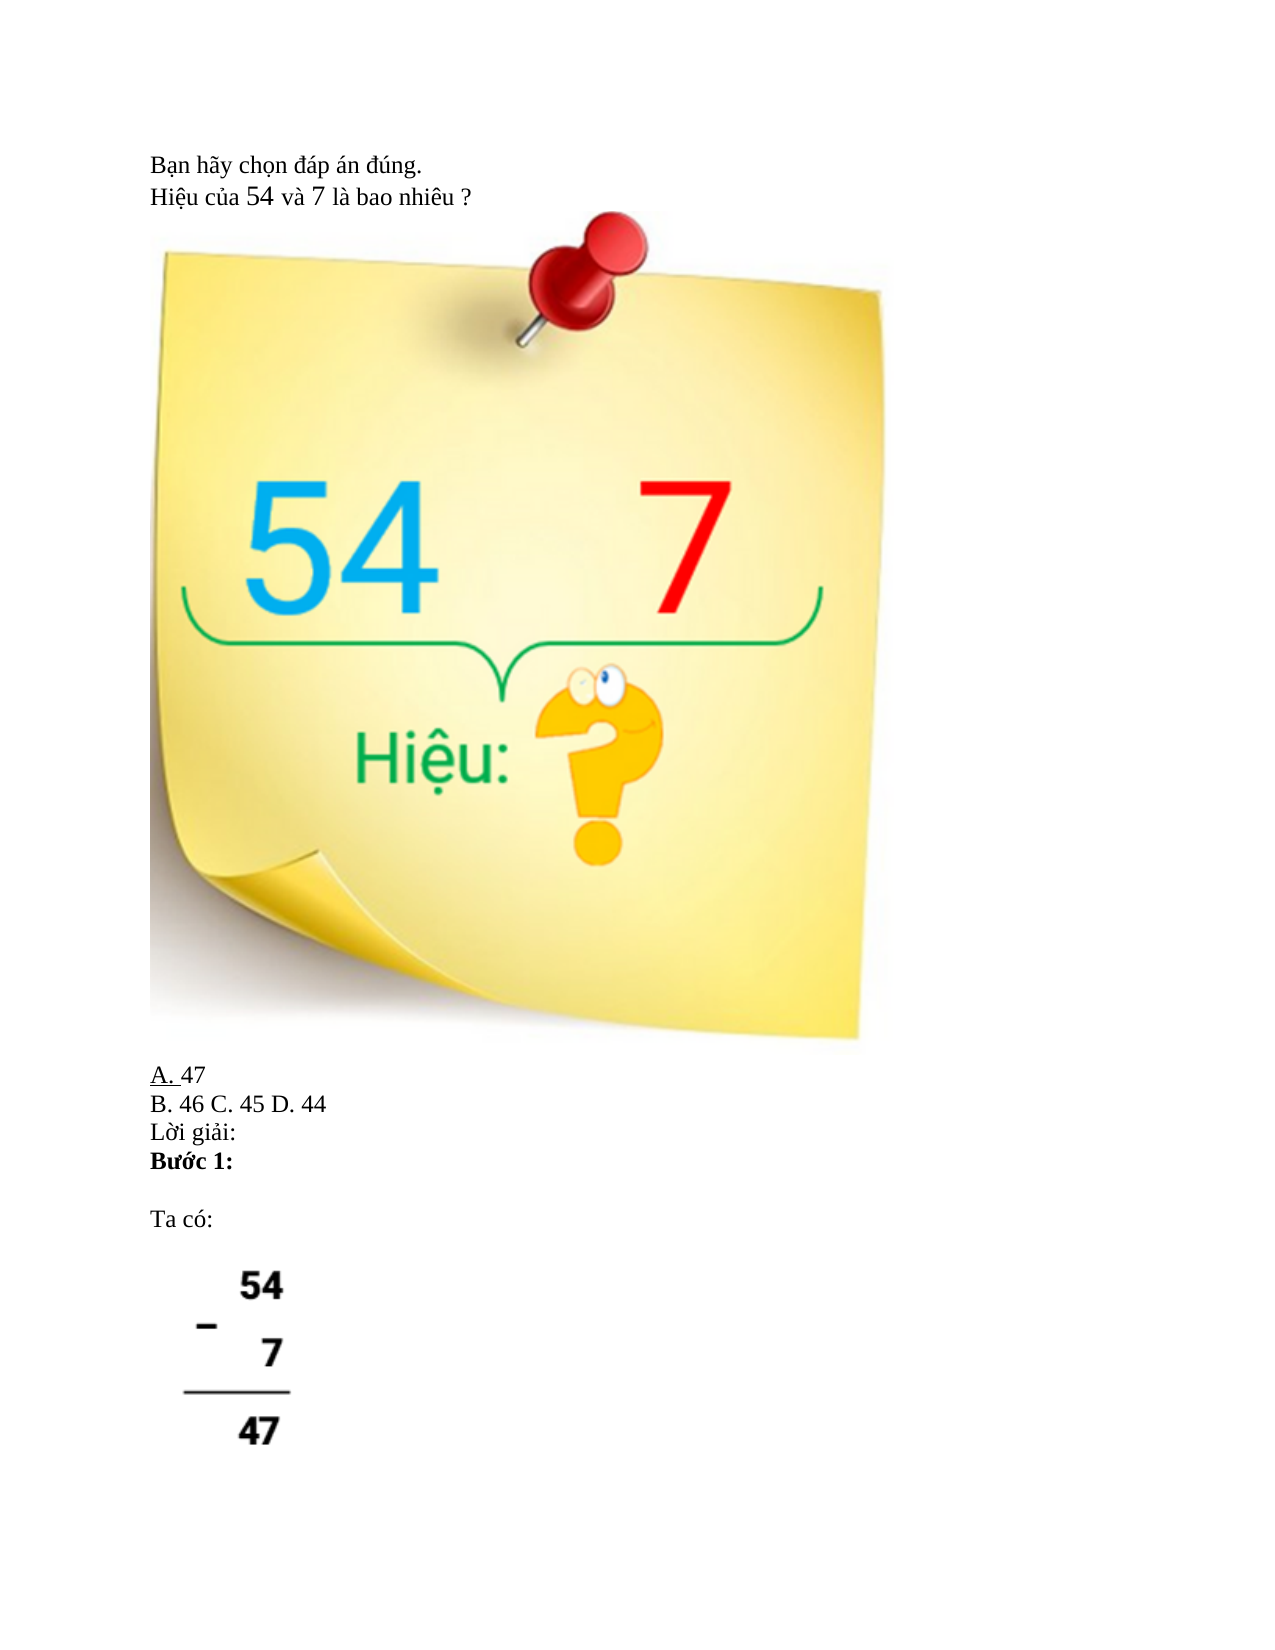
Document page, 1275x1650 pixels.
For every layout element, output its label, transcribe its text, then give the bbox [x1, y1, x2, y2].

picture [150, 211, 894, 1055]
picture [150, 1232, 320, 1484]
text A. 47 [150, 1060, 1125, 1089]
text B. 46 C. 45 D. 44 [150, 1089, 1125, 1117]
text Lời giải: [150, 1117, 1125, 1146]
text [150, 1175, 1125, 1484]
text Bước 1: [150, 1146, 1125, 1175]
